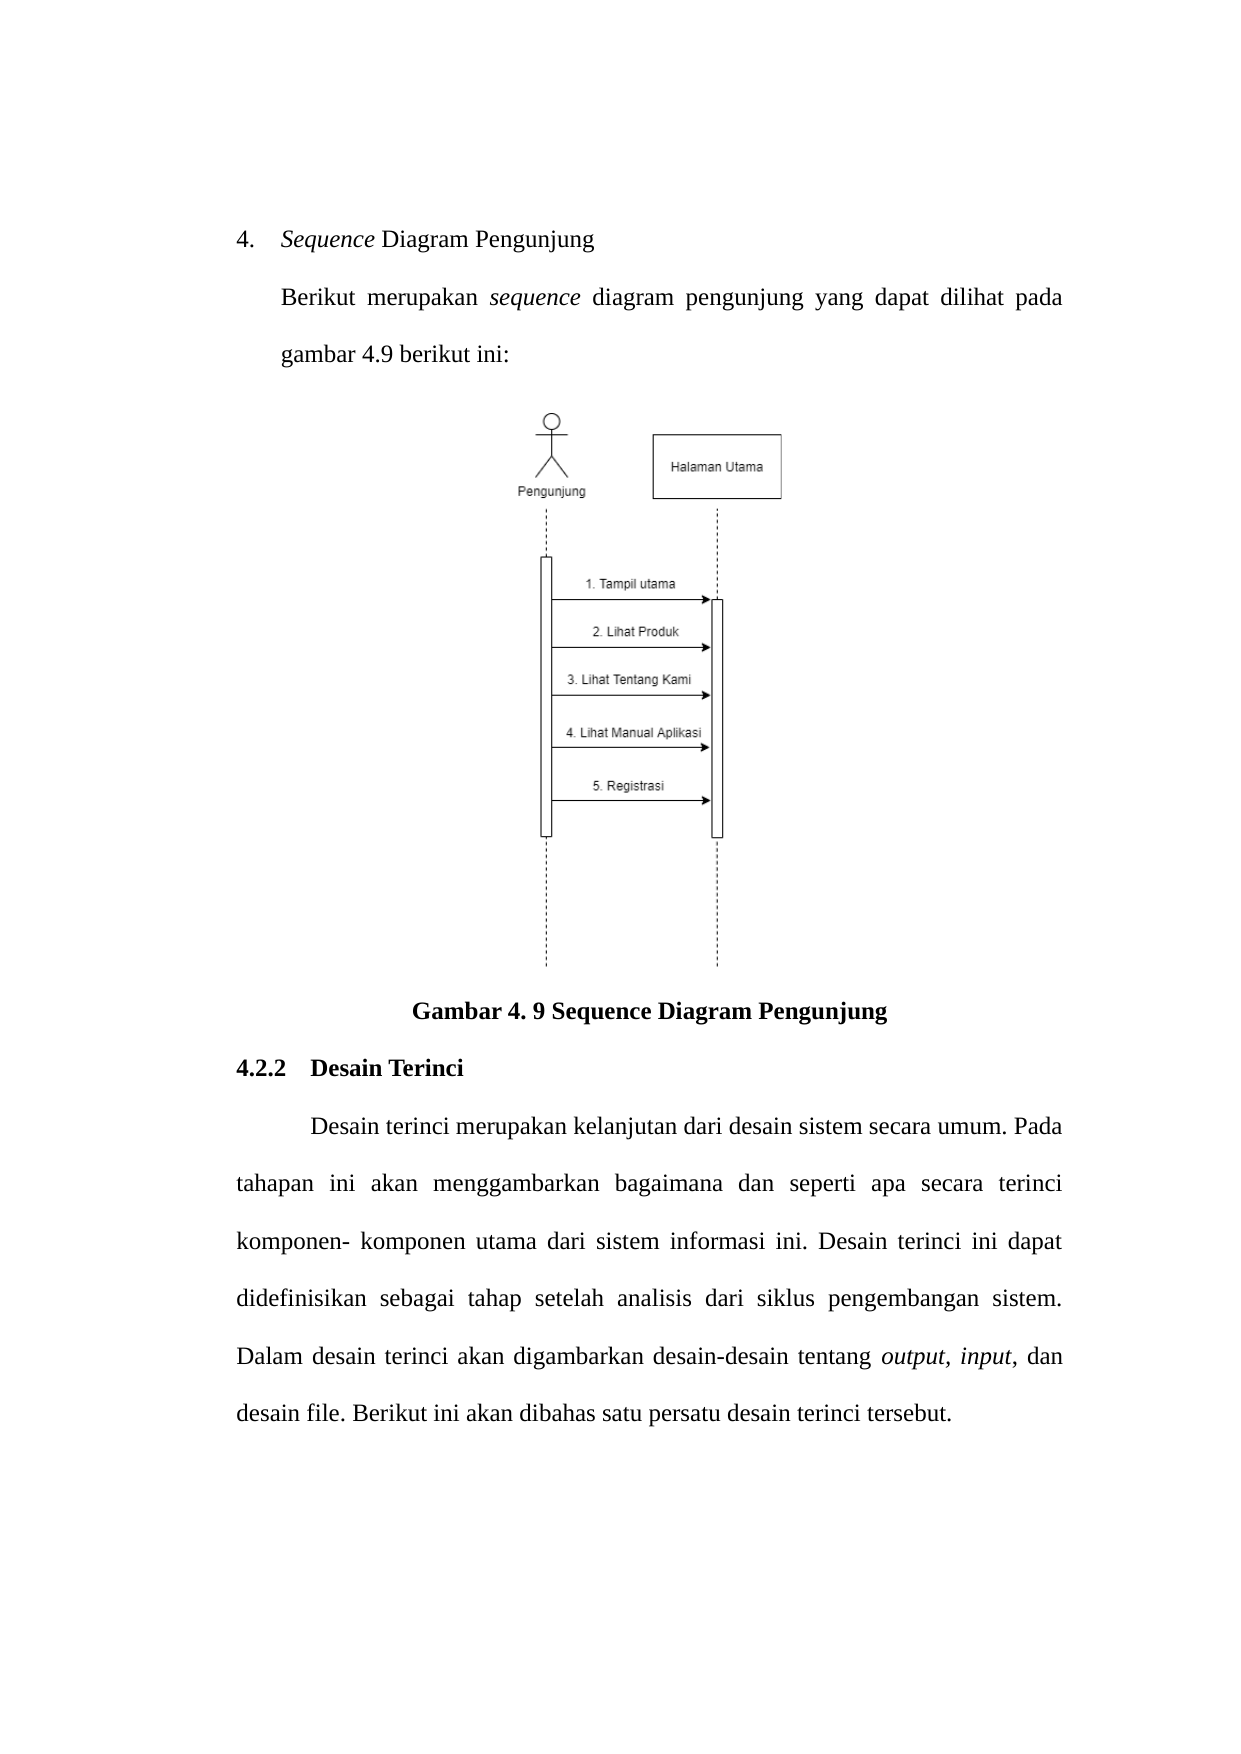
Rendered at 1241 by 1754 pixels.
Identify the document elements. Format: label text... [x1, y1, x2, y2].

list Sequence Diagram Pengunjung [236, 224, 1063, 253]
text Berikut merupakan sequence diagram pengunjung yang dapat dilihat pada gambar 4.9 berikut ini: [281, 282, 1063, 368]
text Desain terinci merupakan kelanjutan dari desain sistem secara umum. Pada tahapan ini akan menggambarkan bagaimana dan seperti apa secara terinci komponen- komponen utama dari sistem informasi ini. Desain terinci ini dapat didefinisikan sebagai tahap setelah analisis dari siklus pengembangan sistem. Dalam desain terinci akan digambarkan desain-desain tentang output, input, dan desain file. Berikut ini akan dibahas satu persatu desain terinci tersebut. [236, 1111, 1063, 1427]
subtitle 4.2.2 Desain Terinci [236, 1053, 1063, 1082]
picture [517, 413, 782, 968]
